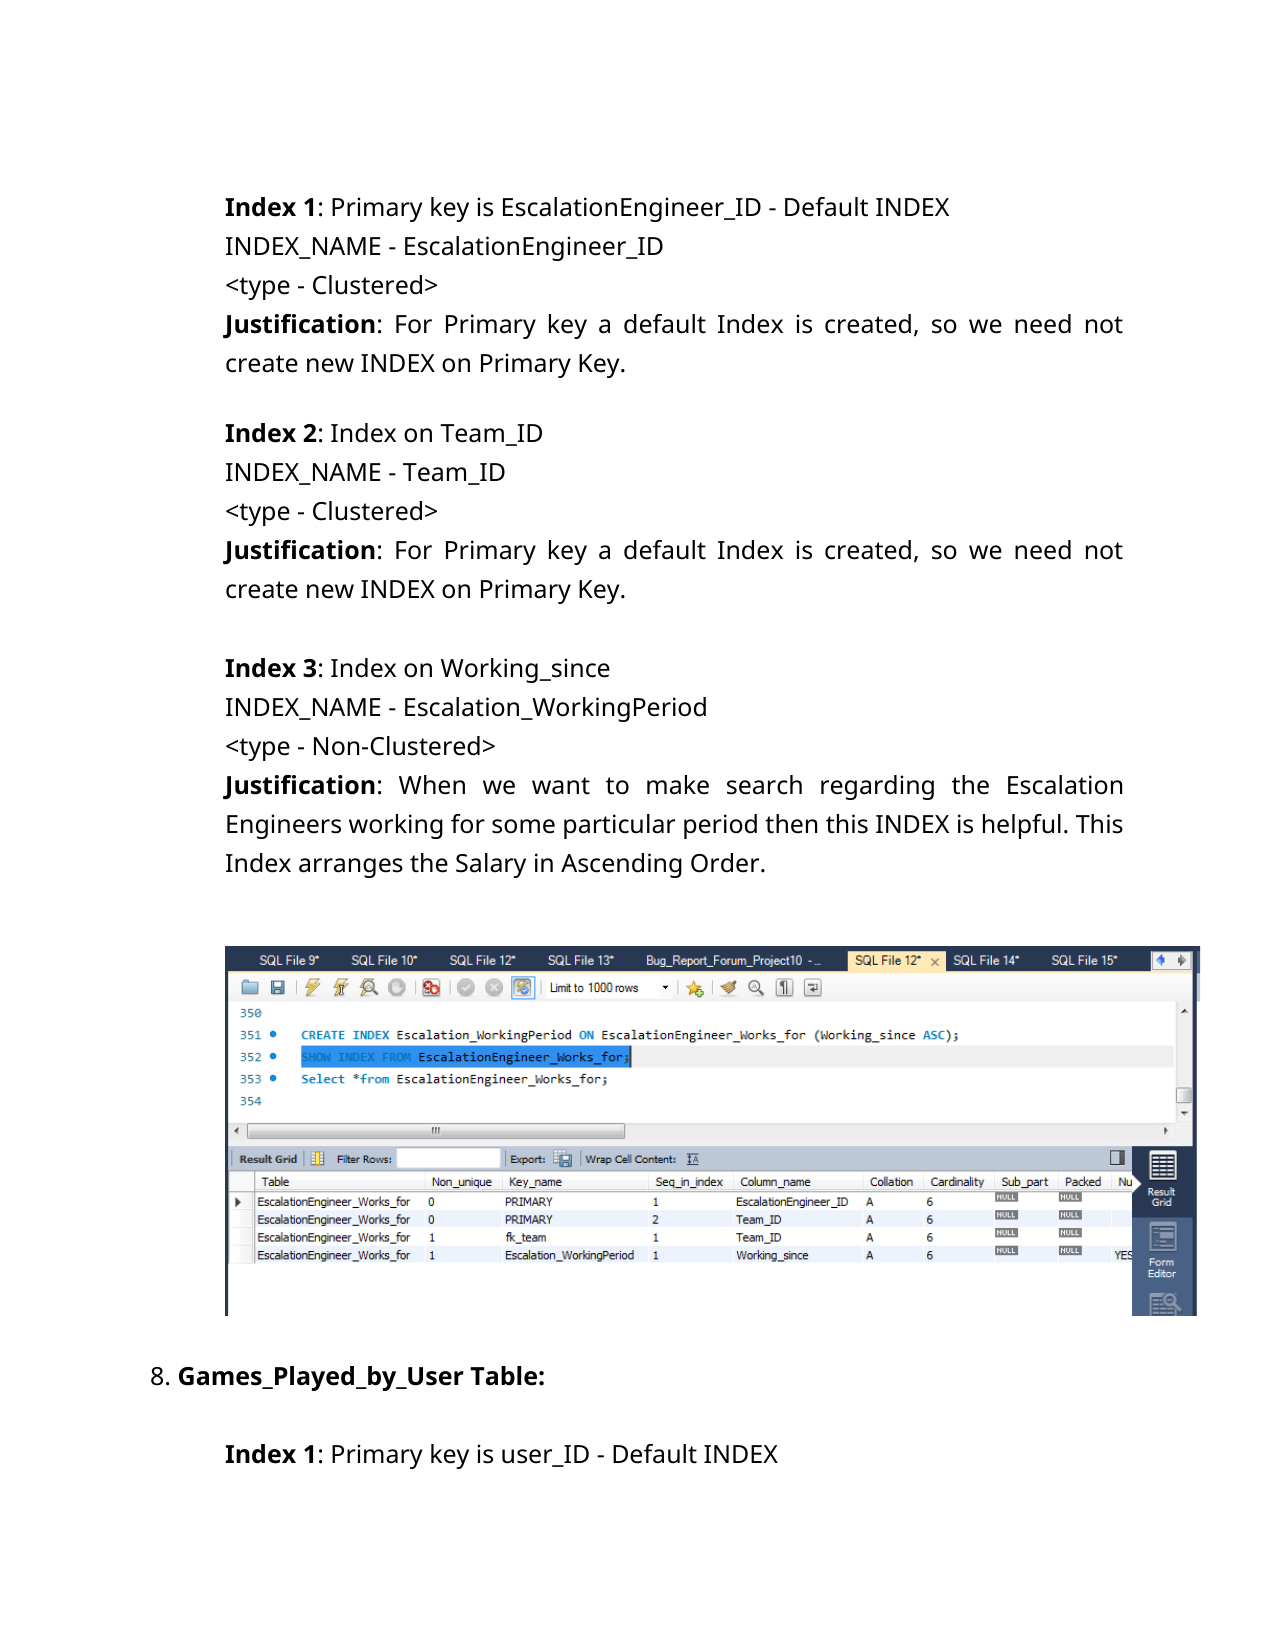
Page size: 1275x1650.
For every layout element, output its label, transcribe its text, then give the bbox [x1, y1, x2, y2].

text INDEX_NAME - EscalationEngineer_ID [225, 228, 1125, 262]
text Index 3: Index on Working_since [225, 650, 1125, 684]
text 8. Games_Played_by_User Table: [150, 1359, 1125, 1393]
text Index 1: Primary key is user_ID - Default INDEX [150, 1437, 1125, 1471]
picture [225, 946, 1200, 1316]
text INDEX_NAME - Escalation_WorkingPeriod [225, 689, 1125, 723]
text <type - Clustered> [150, 267, 1125, 302]
text INDEX_NAME - Team_ID [150, 454, 1125, 488]
text Index 2: Index on Team_ID [150, 415, 1125, 449]
text Justification: For Primary key a default Index is created, so we need not create new INDEX on Primary Key. [225, 307, 1125, 380]
text Justification: When we want to make search regarding the Escalation Engineers working for some particular period then this INDEX is helpful. This Index arranges the Salary in Ascending Order. [225, 768, 1125, 880]
text <type - Non-Clustered> [225, 728, 1125, 763]
text <type - Clustered> [150, 493, 1125, 528]
text Index 1: Primary key is EscalationEngineer_ID - Default INDEX [150, 189, 1125, 223]
text Justification: For Primary key a default Index is created, so we need not create new INDEX on Primary Key. [225, 533, 1125, 606]
